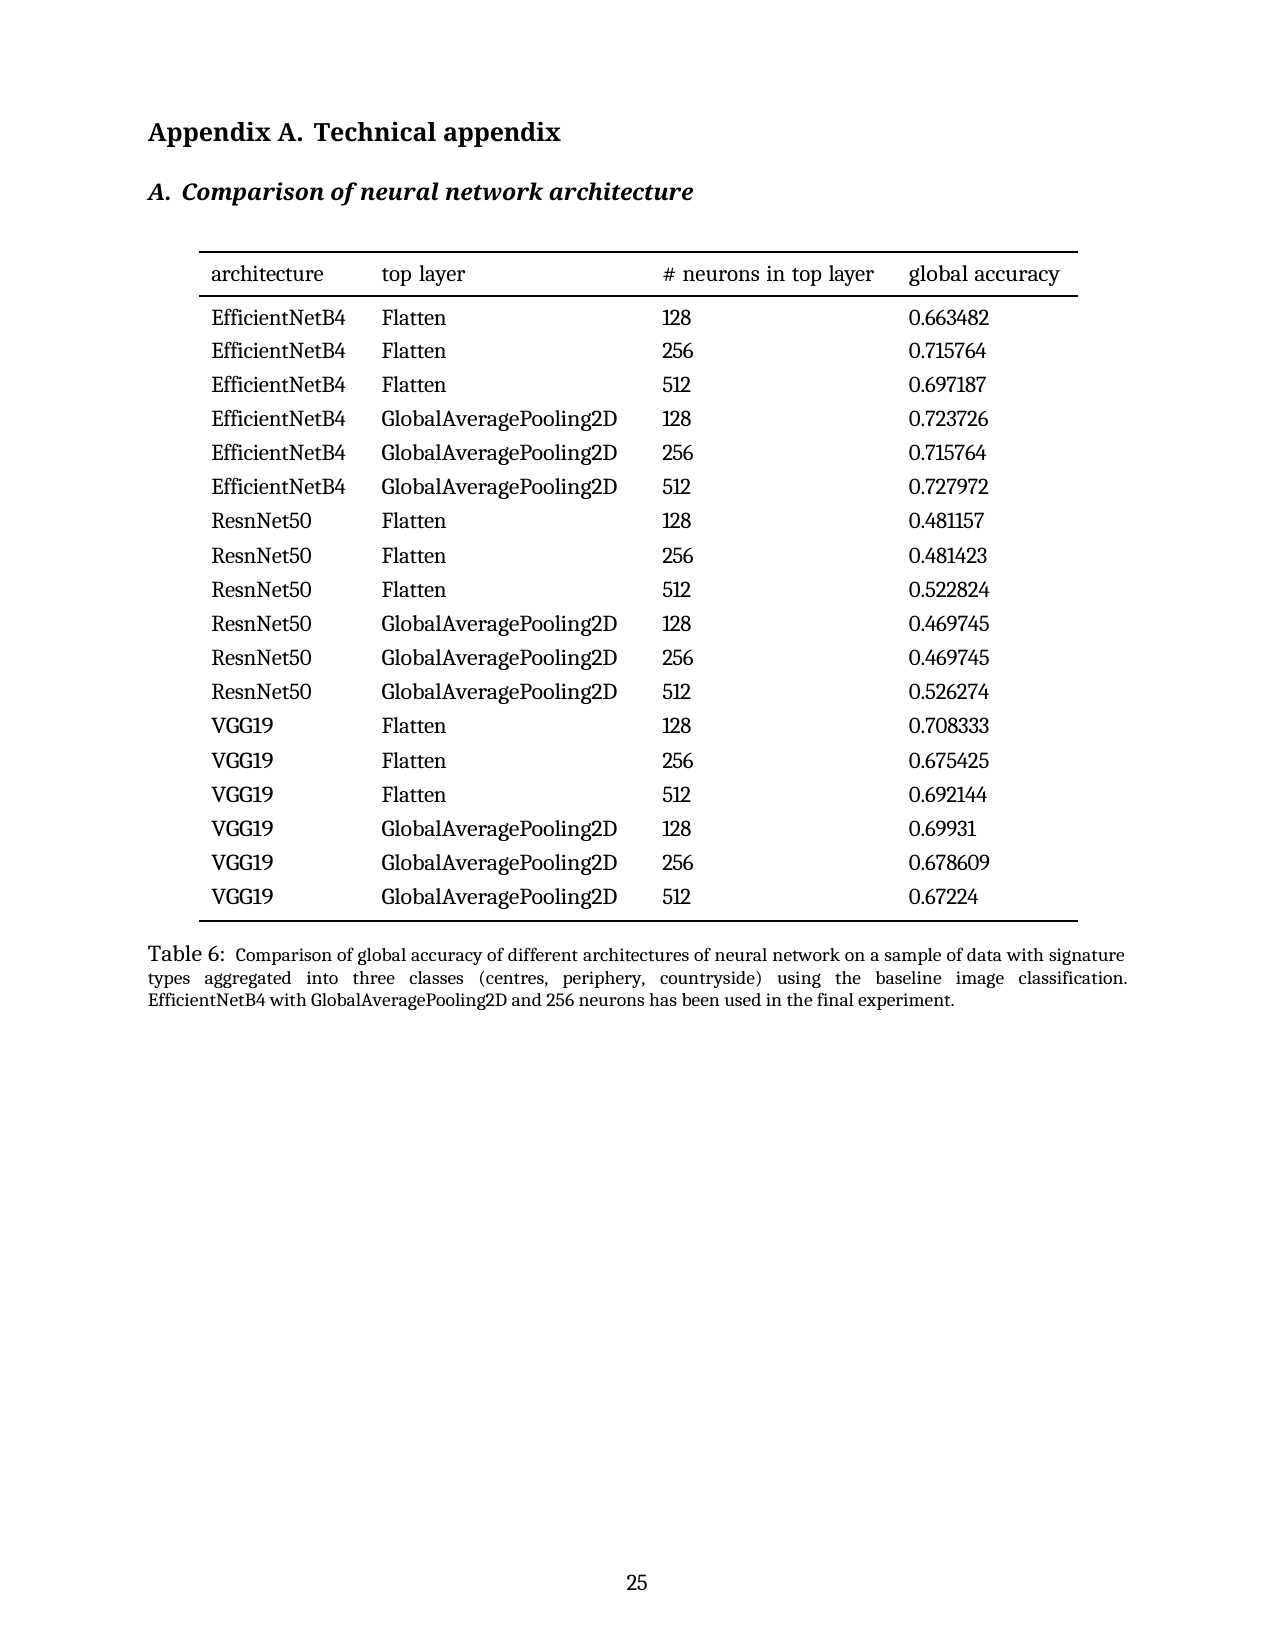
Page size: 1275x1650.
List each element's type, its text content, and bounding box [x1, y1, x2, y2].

table_cell 512 [650, 779, 896, 813]
table_cell 0.692144 [896, 779, 1078, 813]
table_cell GlobalAveragePooling2D [369, 813, 649, 847]
table_cell Flatten [369, 335, 649, 369]
table_cell Flatten [369, 710, 649, 744]
table_header global accuracy [896, 253, 1078, 295]
table_cell Flatten [369, 369, 649, 403]
table_header architecture [199, 253, 369, 295]
table_cell GlobalAveragePooling2D [369, 847, 649, 881]
table_cell VGG19 [199, 881, 369, 920]
table_cell VGG19 [199, 847, 369, 881]
table_cell 256 [650, 437, 896, 471]
table_cell 0.675425 [896, 745, 1078, 779]
table_cell 0.67224 [896, 881, 1078, 920]
table_cell ResnNet50 [199, 642, 369, 676]
table_cell EfficientNetB4 [199, 297, 369, 334]
table_cell Flatten [369, 505, 649, 539]
table_cell 0.715764 [896, 437, 1078, 471]
text Table 6: Comparison of global accuracy of different architectures of neural network on a sample of data with signature types aggregated into three classes (centres, periphery, countryside) using the baseline image classification. EfficientNetB4 with GlobalAveragePooling2D and 256 neurons has been used in the final experiment. [148, 941, 1128, 1011]
subtitle Appendix A. Technical appendix [148, 115, 1204, 149]
table_cell 0.469745 [896, 642, 1078, 676]
table_cell 128 [650, 505, 896, 539]
table_cell 0.481157 [896, 505, 1078, 539]
table_cell GlobalAveragePooling2D [369, 471, 649, 505]
table_cell ResnNet50 [199, 505, 369, 539]
table_cell GlobalAveragePooling2D [369, 608, 649, 642]
table_cell 0.481423 [896, 540, 1078, 574]
table_cell EfficientNetB4 [199, 403, 369, 437]
table_cell 256 [650, 847, 896, 881]
table_cell 128 [650, 710, 896, 744]
table_cell 256 [650, 745, 896, 779]
table_cell EfficientNetB4 [199, 369, 369, 403]
table_cell VGG19 [199, 745, 369, 779]
subtitle Comparison of neural network architecture [148, 176, 1204, 207]
table_cell Flatten [369, 745, 649, 779]
table_cell 256 [650, 540, 896, 574]
table_cell ResnNet50 [199, 540, 369, 574]
table_cell 0.663482 [896, 297, 1078, 334]
table_cell 0.723726 [896, 403, 1078, 437]
table_cell GlobalAveragePooling2D [369, 437, 649, 471]
table_cell 512 [650, 574, 896, 608]
table_cell VGG19 [199, 779, 369, 813]
table_cell 256 [650, 642, 896, 676]
table_cell ResnNet50 [199, 574, 369, 608]
table_cell 128 [650, 608, 896, 642]
table_cell EfficientNetB4 [199, 437, 369, 471]
table_cell VGG19 [199, 813, 369, 847]
table_cell 0.678609 [896, 847, 1078, 881]
table_cell 512 [650, 676, 896, 710]
table_cell Flatten [369, 297, 649, 334]
table_cell GlobalAveragePooling2D [369, 881, 649, 920]
table_cell GlobalAveragePooling2D [369, 676, 649, 710]
table_cell 0.727972 [896, 471, 1078, 505]
table_cell EfficientNetB4 [199, 335, 369, 369]
table_cell 128 [650, 297, 896, 334]
table_cell 0.469745 [896, 608, 1078, 642]
table_cell 0.522824 [896, 574, 1078, 608]
table_cell 512 [650, 369, 896, 403]
table_cell Flatten [369, 540, 649, 574]
table_cell Flatten [369, 779, 649, 813]
table_cell 128 [650, 813, 896, 847]
table_cell VGG19 [199, 710, 369, 744]
table_cell 128 [650, 403, 896, 437]
table_cell GlobalAveragePooling2D [369, 403, 649, 437]
table_cell Flatten [369, 574, 649, 608]
table_cell 0.708333 [896, 710, 1078, 744]
table_cell 0.526274 [896, 676, 1078, 710]
table_cell EfficientNetB4 [199, 471, 369, 505]
table_header top layer [369, 253, 649, 295]
table_cell ResnNet50 [199, 676, 369, 710]
table_cell 512 [650, 471, 896, 505]
table_cell 0.69931 [896, 813, 1078, 847]
table_cell ResnNet50 [199, 608, 369, 642]
table_cell GlobalAveragePooling2D [369, 642, 649, 676]
table_cell 0.715764 [896, 335, 1078, 369]
table_cell 512 [650, 881, 896, 920]
table_header # neurons in top layer [650, 253, 896, 295]
table_cell 256 [650, 335, 896, 369]
table_cell 0.697187 [896, 369, 1078, 403]
